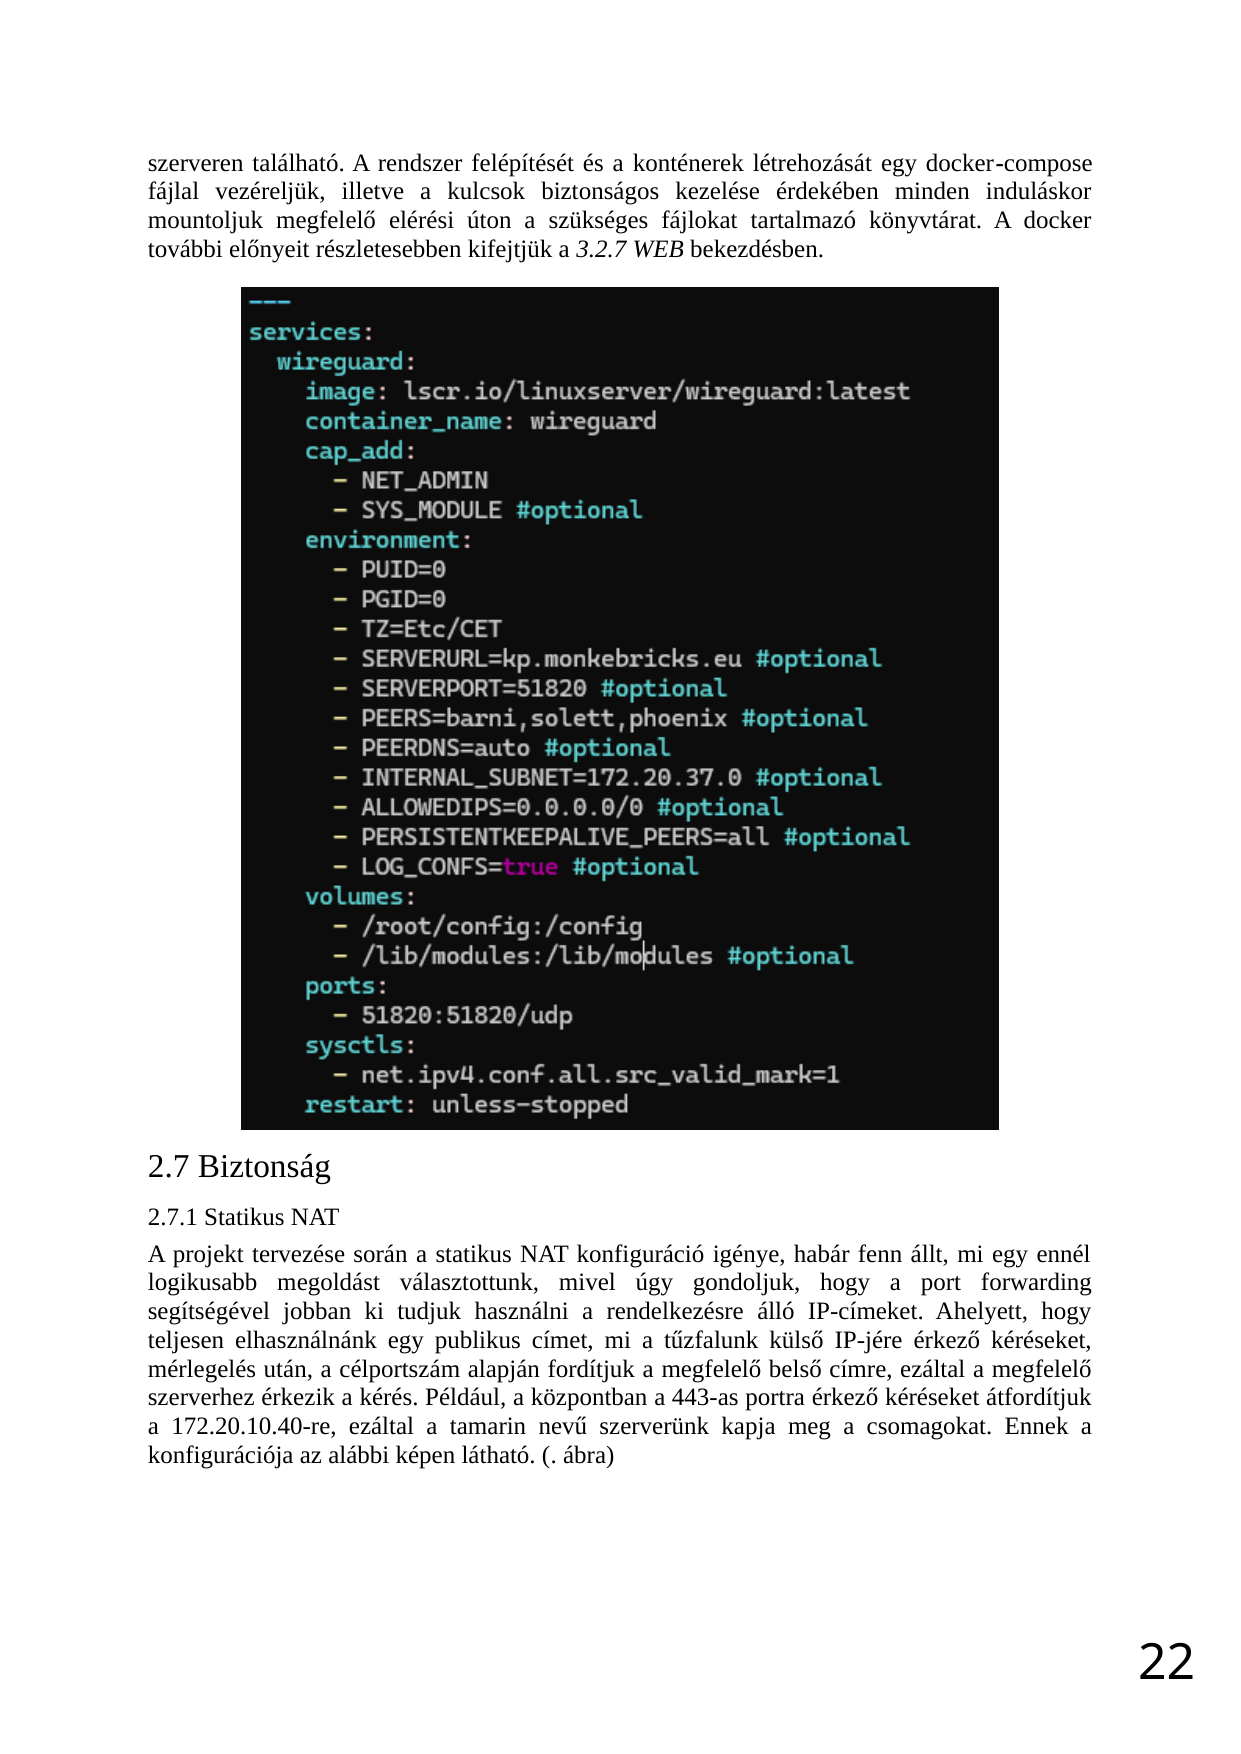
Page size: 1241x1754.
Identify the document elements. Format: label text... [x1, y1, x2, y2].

text A projekt tervezése során a statikus NAT konfiguráció igénye, habár fenn állt, mi egy ennél logikusabb megoldást választottunk, mivel úgy gondoljuk, hogy a port forwarding segítségével jobban ki tudjuk használni a rendelkezésre álló IP-címeket. Ahelyett, hogy teljesen elhasználnánk egy publikus címet, mi a tűzfalunk külső IP-jére érkező kéréseket, mérlegelés után, a célportszám alapján fordítjuk a megfelelő belső címre, ezáltal a megfelelő szerverhez érkezik a kérés. Például, a központban a 443-as portra érkező kéréseket átfordítjuk a 172.20.10.40-re, ezáltal a tamarin nevű szerverünk kapja meg a csomagokat. Ennek a konfigurációja az alábbi képen látható. (15. ábra) [148, 1239, 1092, 1469]
subtitle 2.7 Biztonság [148, 1147, 1092, 1185]
subtitle 2.7.1 Statikus NAT [148, 1202, 1092, 1230]
picture [241, 287, 999, 1130]
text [148, 148, 1092, 263]
